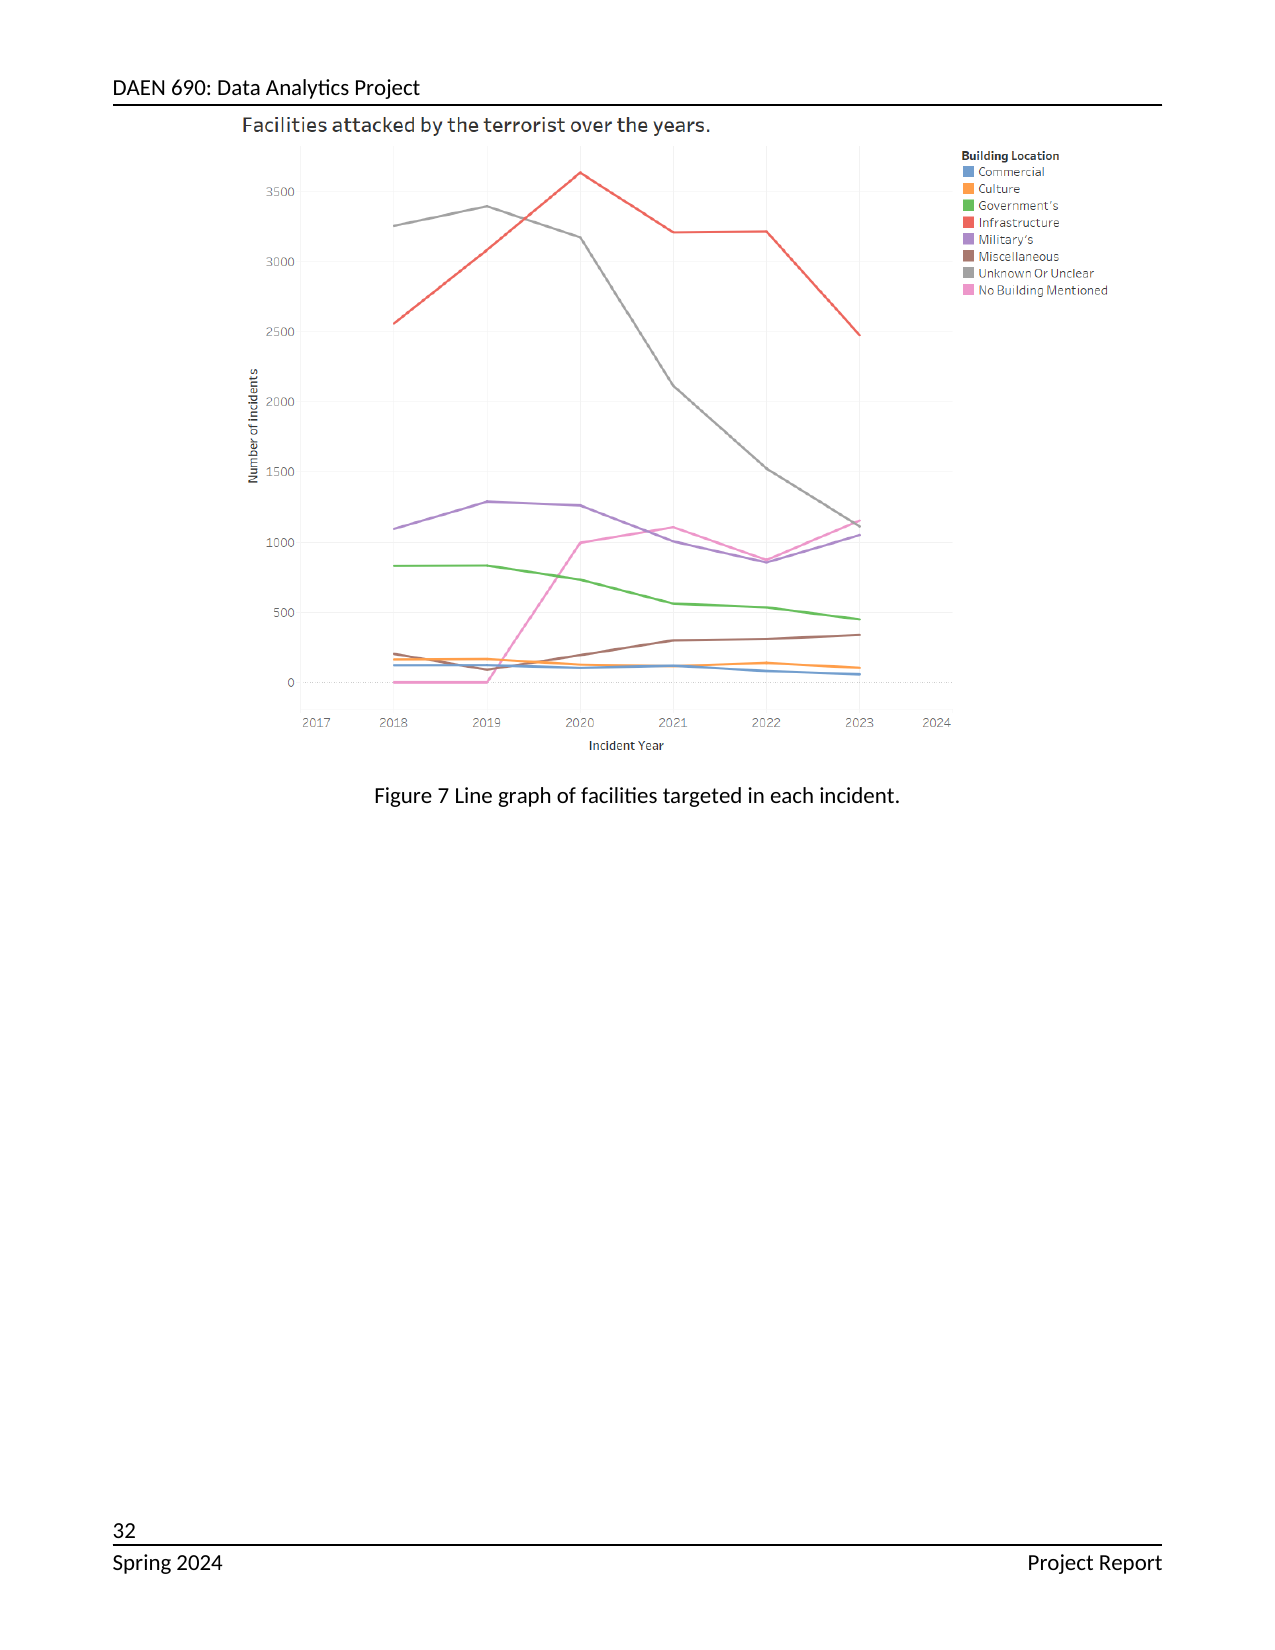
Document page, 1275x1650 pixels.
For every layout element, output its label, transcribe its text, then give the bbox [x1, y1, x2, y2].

picture [238, 106, 1112, 759]
text Figure 7 Line graph of facilities targeted in each incident. [112, 782, 1162, 810]
